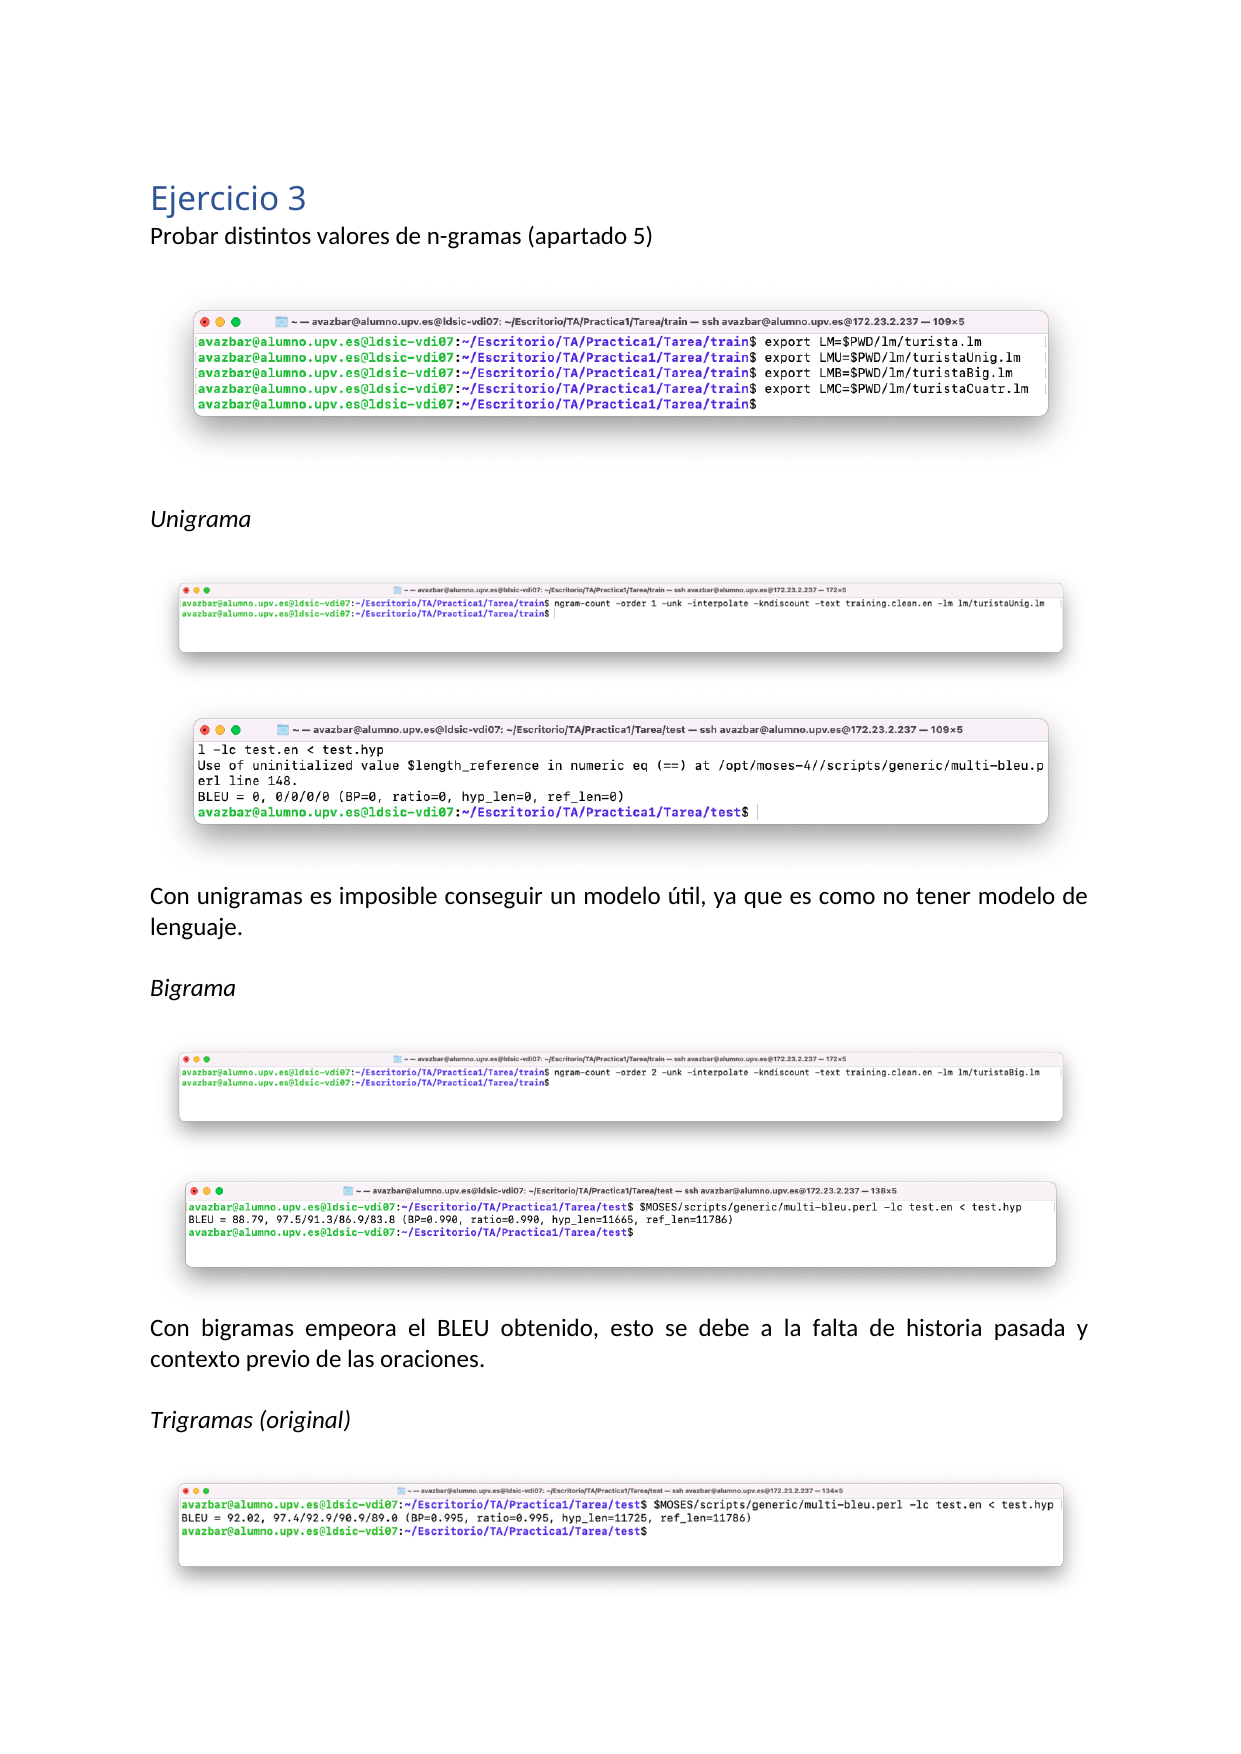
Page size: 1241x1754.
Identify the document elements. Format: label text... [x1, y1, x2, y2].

text Trigramas (original) [150, 1404, 1090, 1434]
picture [150, 1032, 1091, 1313]
text Bigrama [150, 972, 1090, 1002]
text Probar distintos valores de n-gramas (apartado 5) [150, 220, 1090, 251]
picture [150, 563, 1091, 881]
subtitle Ejercicio 3 [150, 175, 1090, 220]
picture [150, 1465, 1091, 1604]
text Con unigramas es imposible conseguir un modelo útil, ya que es como no tener modelo de lenguaje. [150, 881, 1090, 941]
text Con bigramas empeora el BLEU obtenido, esto se debe a la falta de historia pasada y contexto previo de las oraciones. [150, 1313, 1090, 1373]
picture [150, 281, 1091, 473]
text Unigrama [150, 503, 1090, 533]
